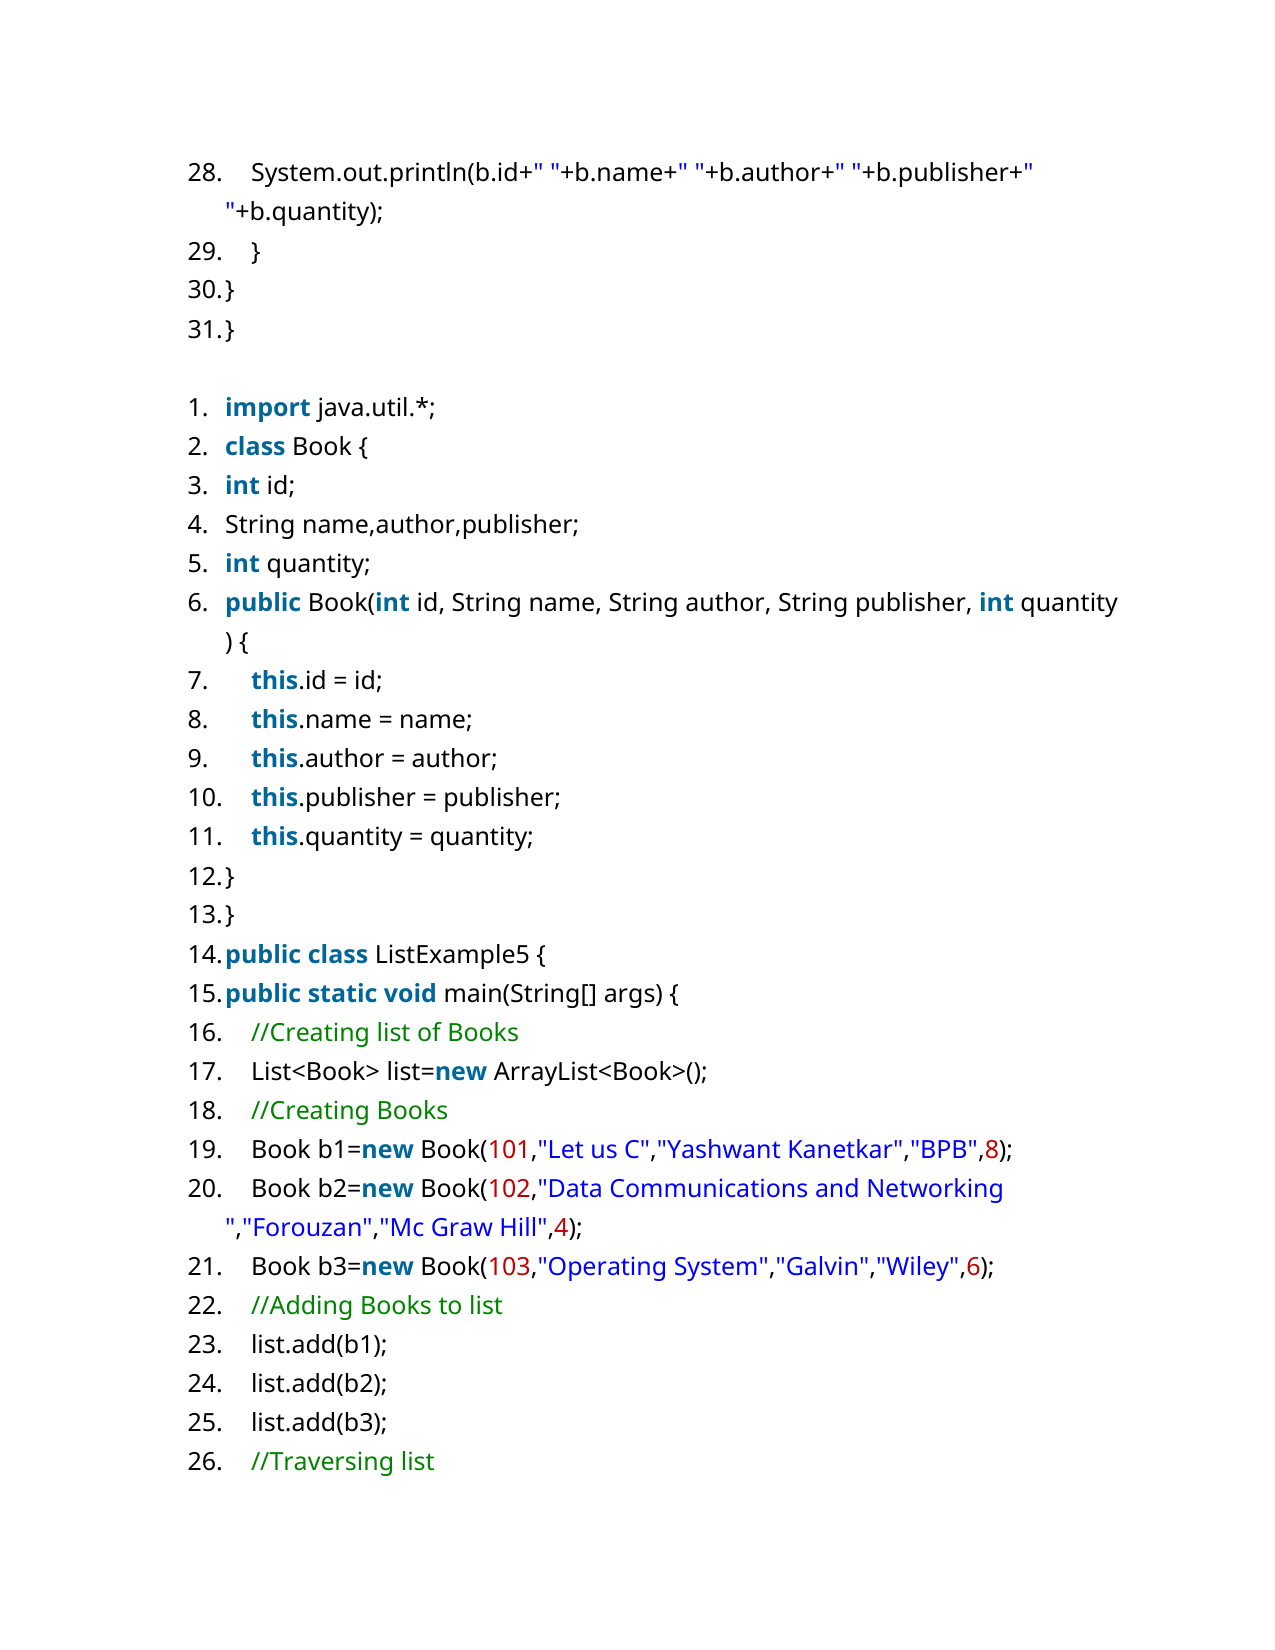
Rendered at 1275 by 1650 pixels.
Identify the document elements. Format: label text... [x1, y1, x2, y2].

list } [187, 853, 1125, 892]
list //Creating list of Books [187, 1009, 1125, 1048]
list class Book { [187, 423, 1125, 462]
list this.id = id; [187, 658, 1125, 697]
list this.author = author; [187, 736, 1125, 775]
list String name,author,publisher; [187, 502, 1125, 541]
list } [187, 892, 1125, 931]
list } [187, 267, 1125, 306]
list //Creating Books [187, 1087, 1125, 1127]
list this.quantity = quantity; [187, 814, 1125, 853]
list this.publisher = publisher; [187, 775, 1125, 814]
list int id; [187, 462, 1125, 502]
list public static void main(String[] args) { [187, 970, 1125, 1009]
list //Traversing list [187, 1439, 1125, 1478]
list list.add(b1); [187, 1322, 1125, 1361]
list Book b3=new Book(103,"Operating System","Galvin","Wiley",6); [187, 1244, 1125, 1283]
list this.name = name; [187, 697, 1125, 736]
list list.add(b2); [187, 1361, 1125, 1400]
list Book b1=new Book(101,"Let us C","Yashwant Kanetkar","BPB",8); [187, 1127, 1125, 1166]
list public class ListExample5 { [187, 931, 1125, 970]
list list.add(b3); [187, 1400, 1125, 1439]
list Book b2=new Book(102,"Data Communications and Networking","Forouzan","Mc Graw Hill",4); [187, 1166, 1125, 1244]
list } [187, 228, 1125, 267]
list int quantity; [187, 541, 1125, 580]
list public Book(int id, String name, String author, String publisher, int quantity) { [187, 580, 1125, 658]
list List<Book> list=new ArrayList<Book>(); [187, 1048, 1125, 1087]
list } [187, 306, 1125, 345]
list //Adding Books to list [187, 1283, 1125, 1322]
list import java.util.*; [187, 384, 1125, 423]
list System.out.println(b.id+" "+b.name+" "+b.author+" "+b.publisher+" "+b.quantity); [187, 150, 1125, 228]
